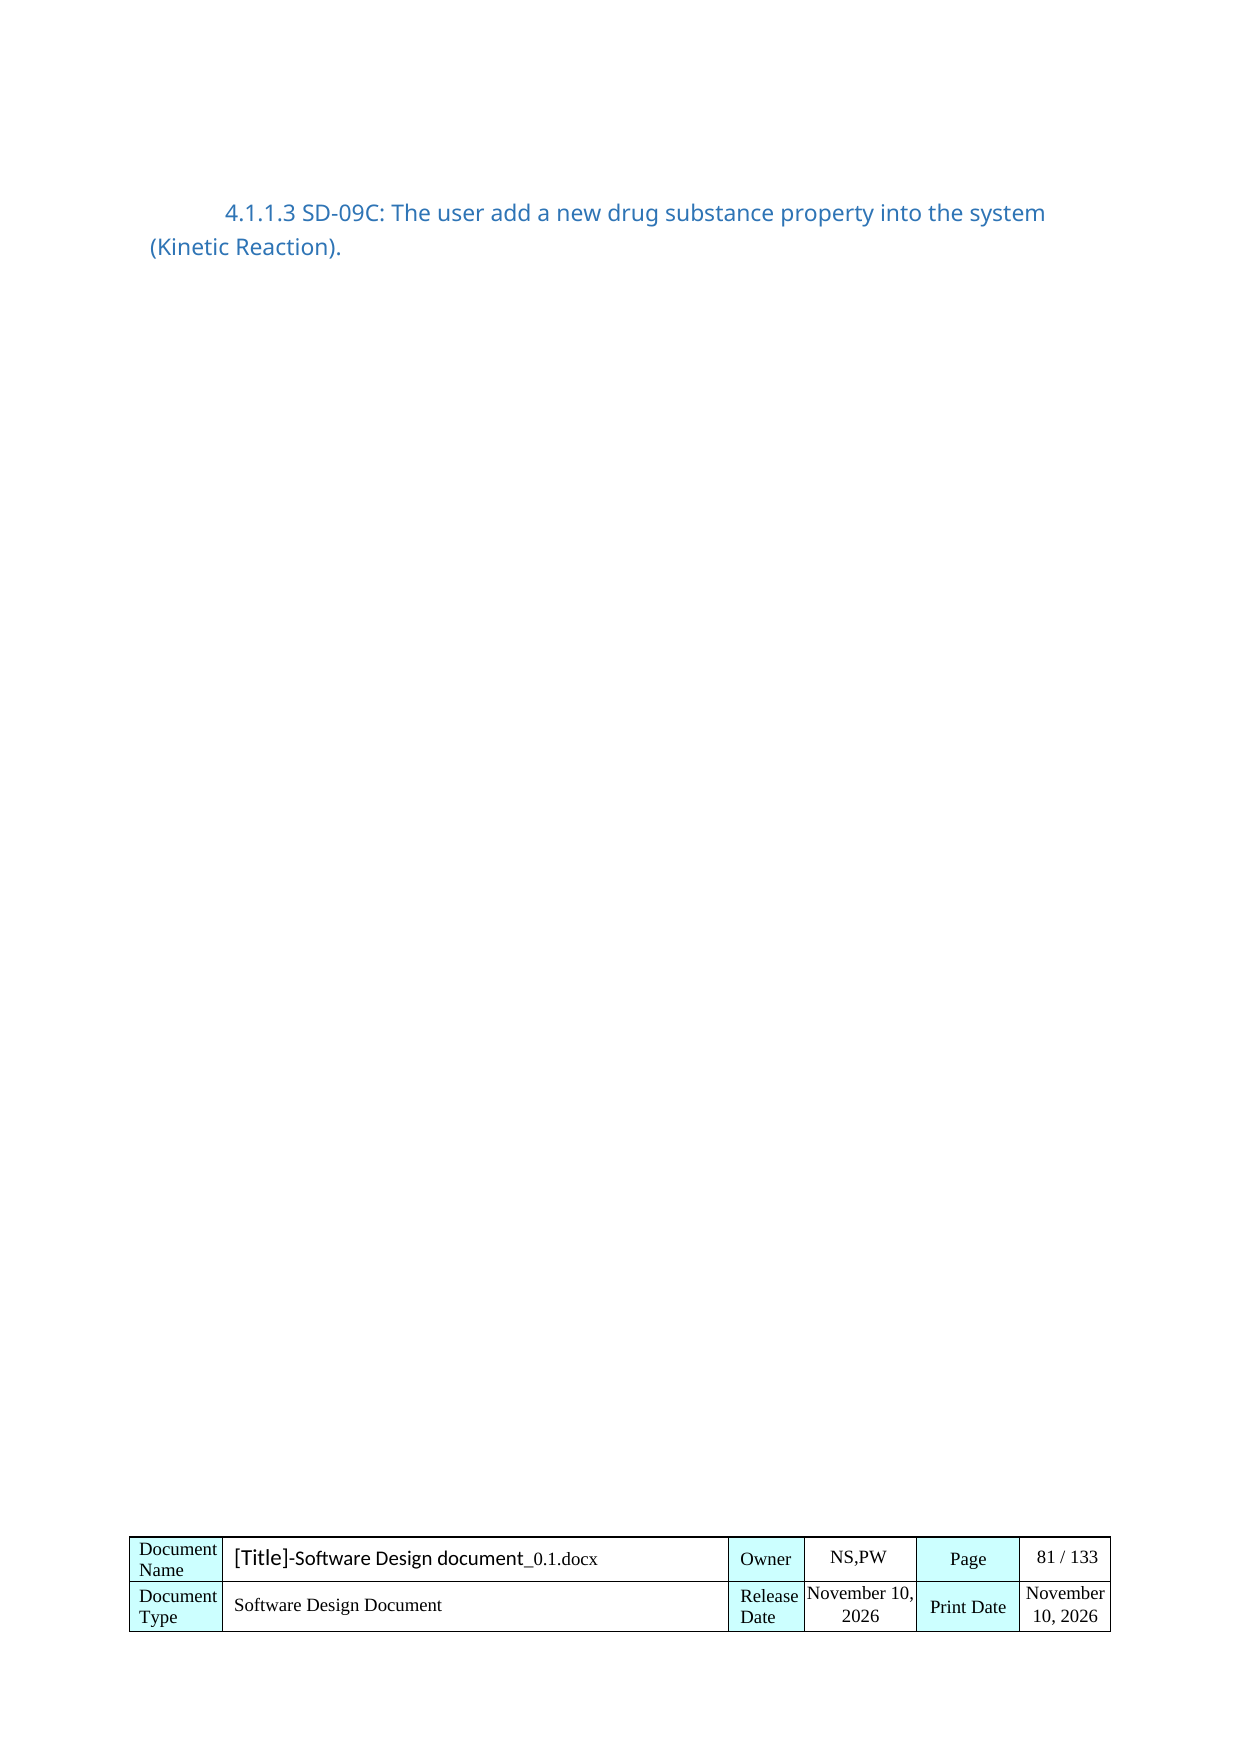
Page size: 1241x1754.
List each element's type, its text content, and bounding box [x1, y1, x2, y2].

subtitle 4.1.1.3 SD-09C: The user add a new drug substance property into the system (Kinetic Reaction). [150, 197, 1090, 262]
